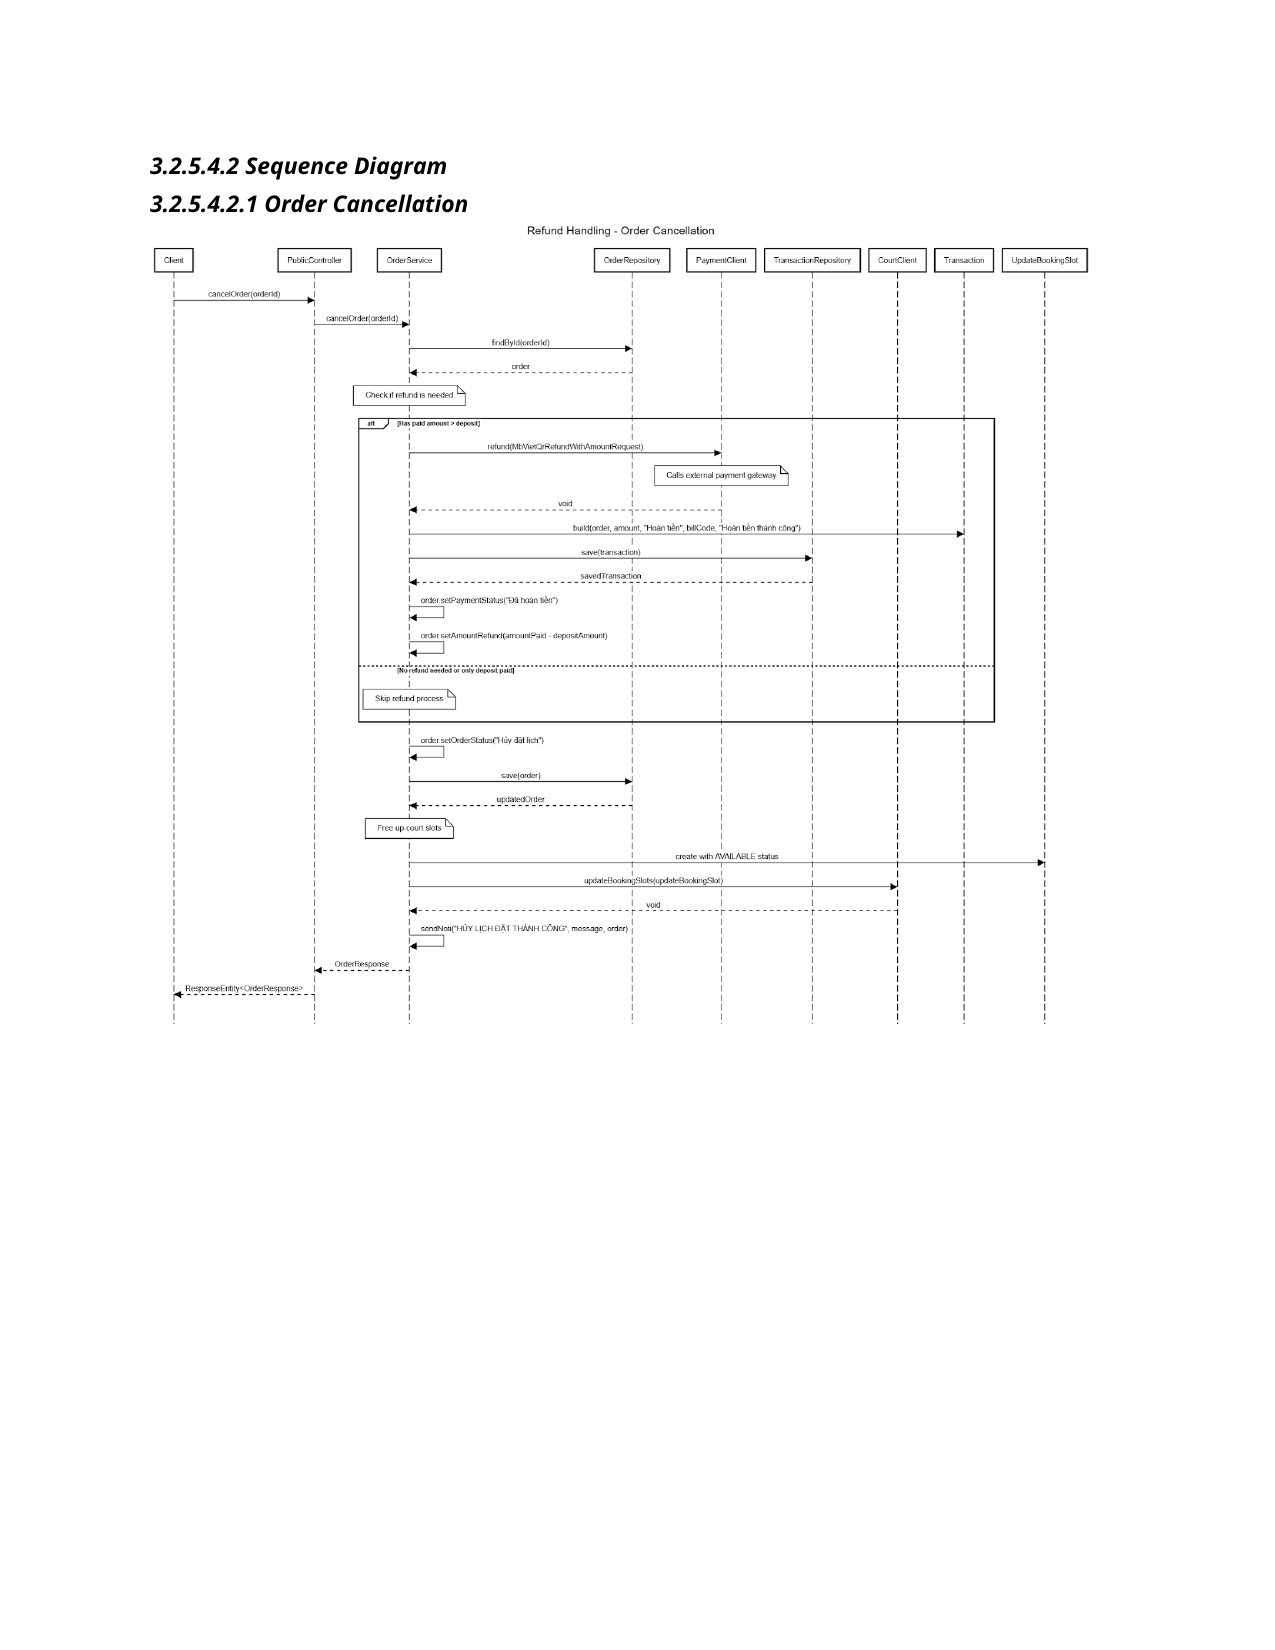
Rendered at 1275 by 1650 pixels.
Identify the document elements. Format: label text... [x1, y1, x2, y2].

subtitle 3.2.5.4.2.1 Order Cancellation [150, 188, 1125, 219]
subtitle 3.2.5.4.2 Sequence Diagram [150, 150, 1125, 181]
picture [150, 221, 1091, 1024]
